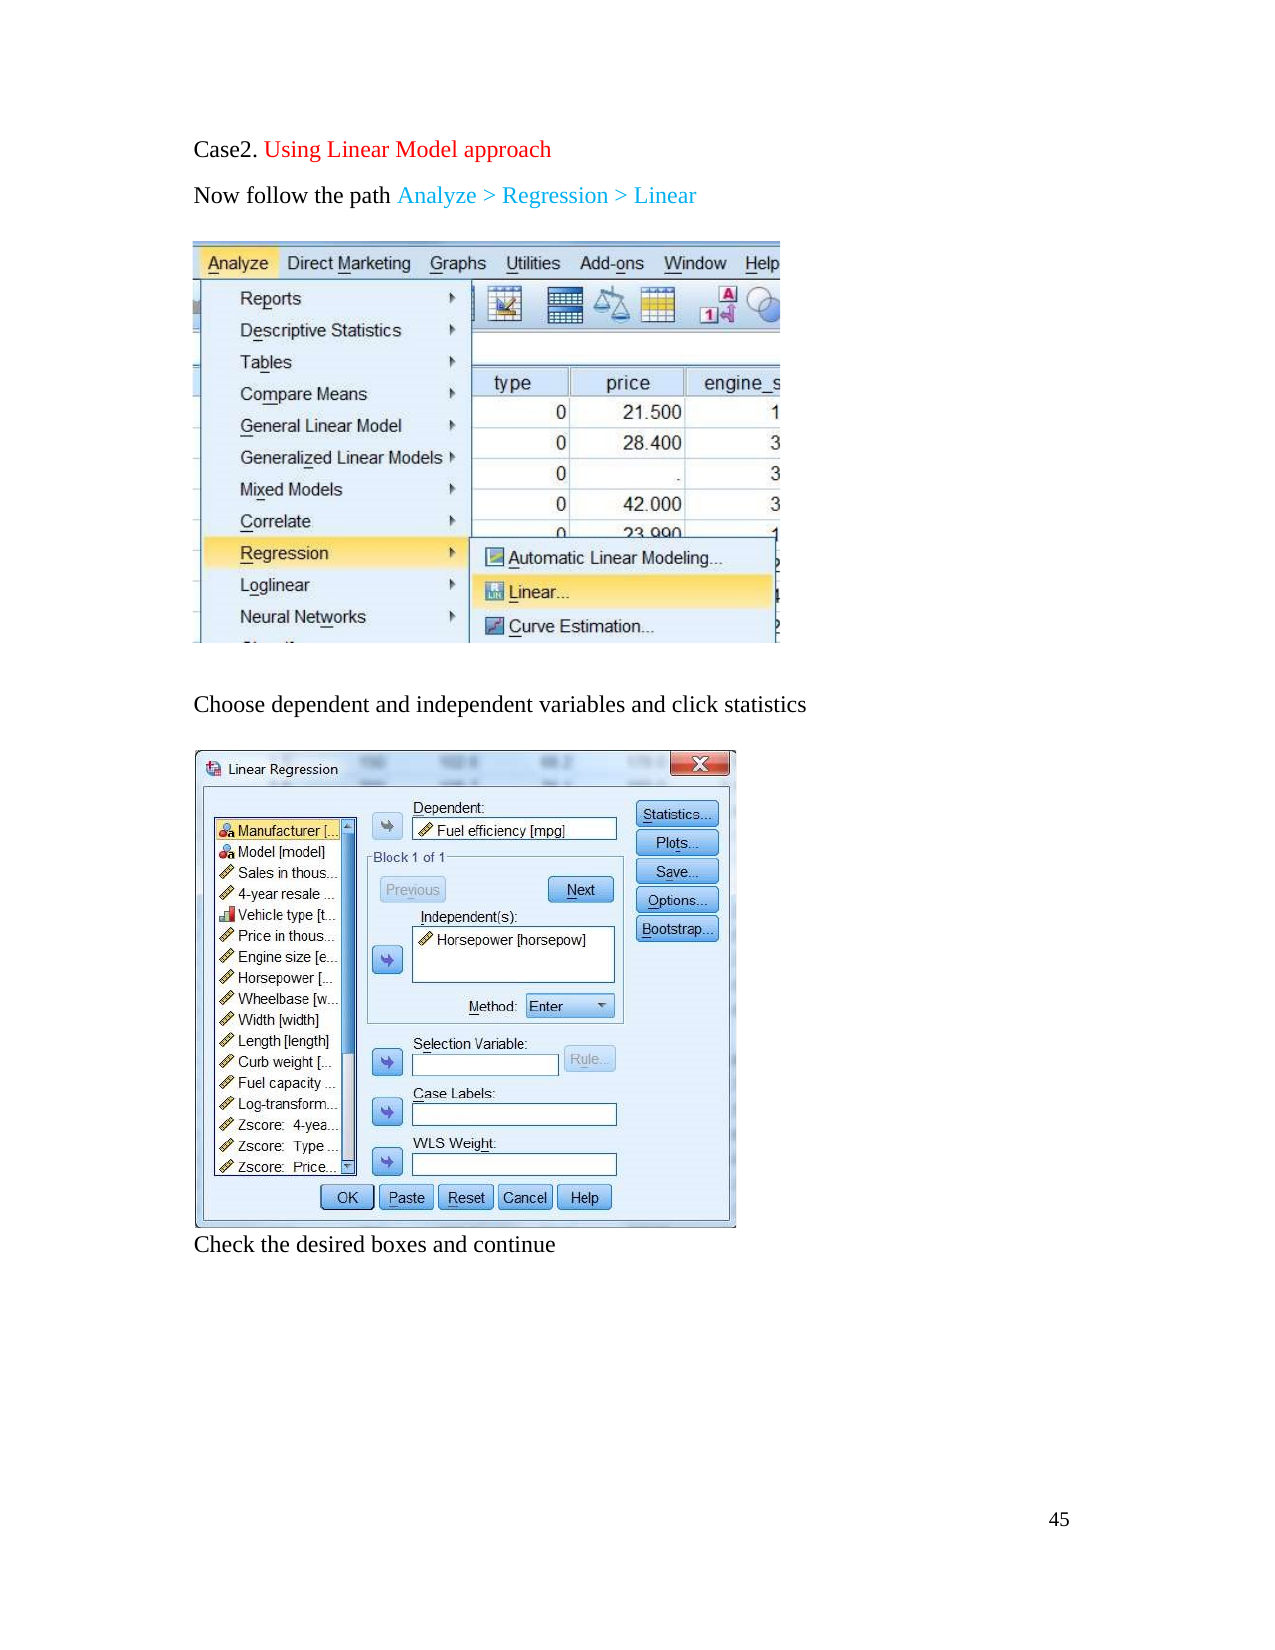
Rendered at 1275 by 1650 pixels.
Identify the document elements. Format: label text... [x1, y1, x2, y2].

text Now follow the path Analyze > Regression > Linear [193, 181, 1124, 209]
text Check the desired boxes and continue [85, 1230, 556, 1258]
picture [195, 750, 737, 1228]
picture [192, 241, 780, 643]
text Case2. Using Linear Model approach [193, 135, 1164, 163]
picture [615, 191, 626, 201]
text Choose dependent and independent variables and click statistics [193, 691, 1080, 718]
